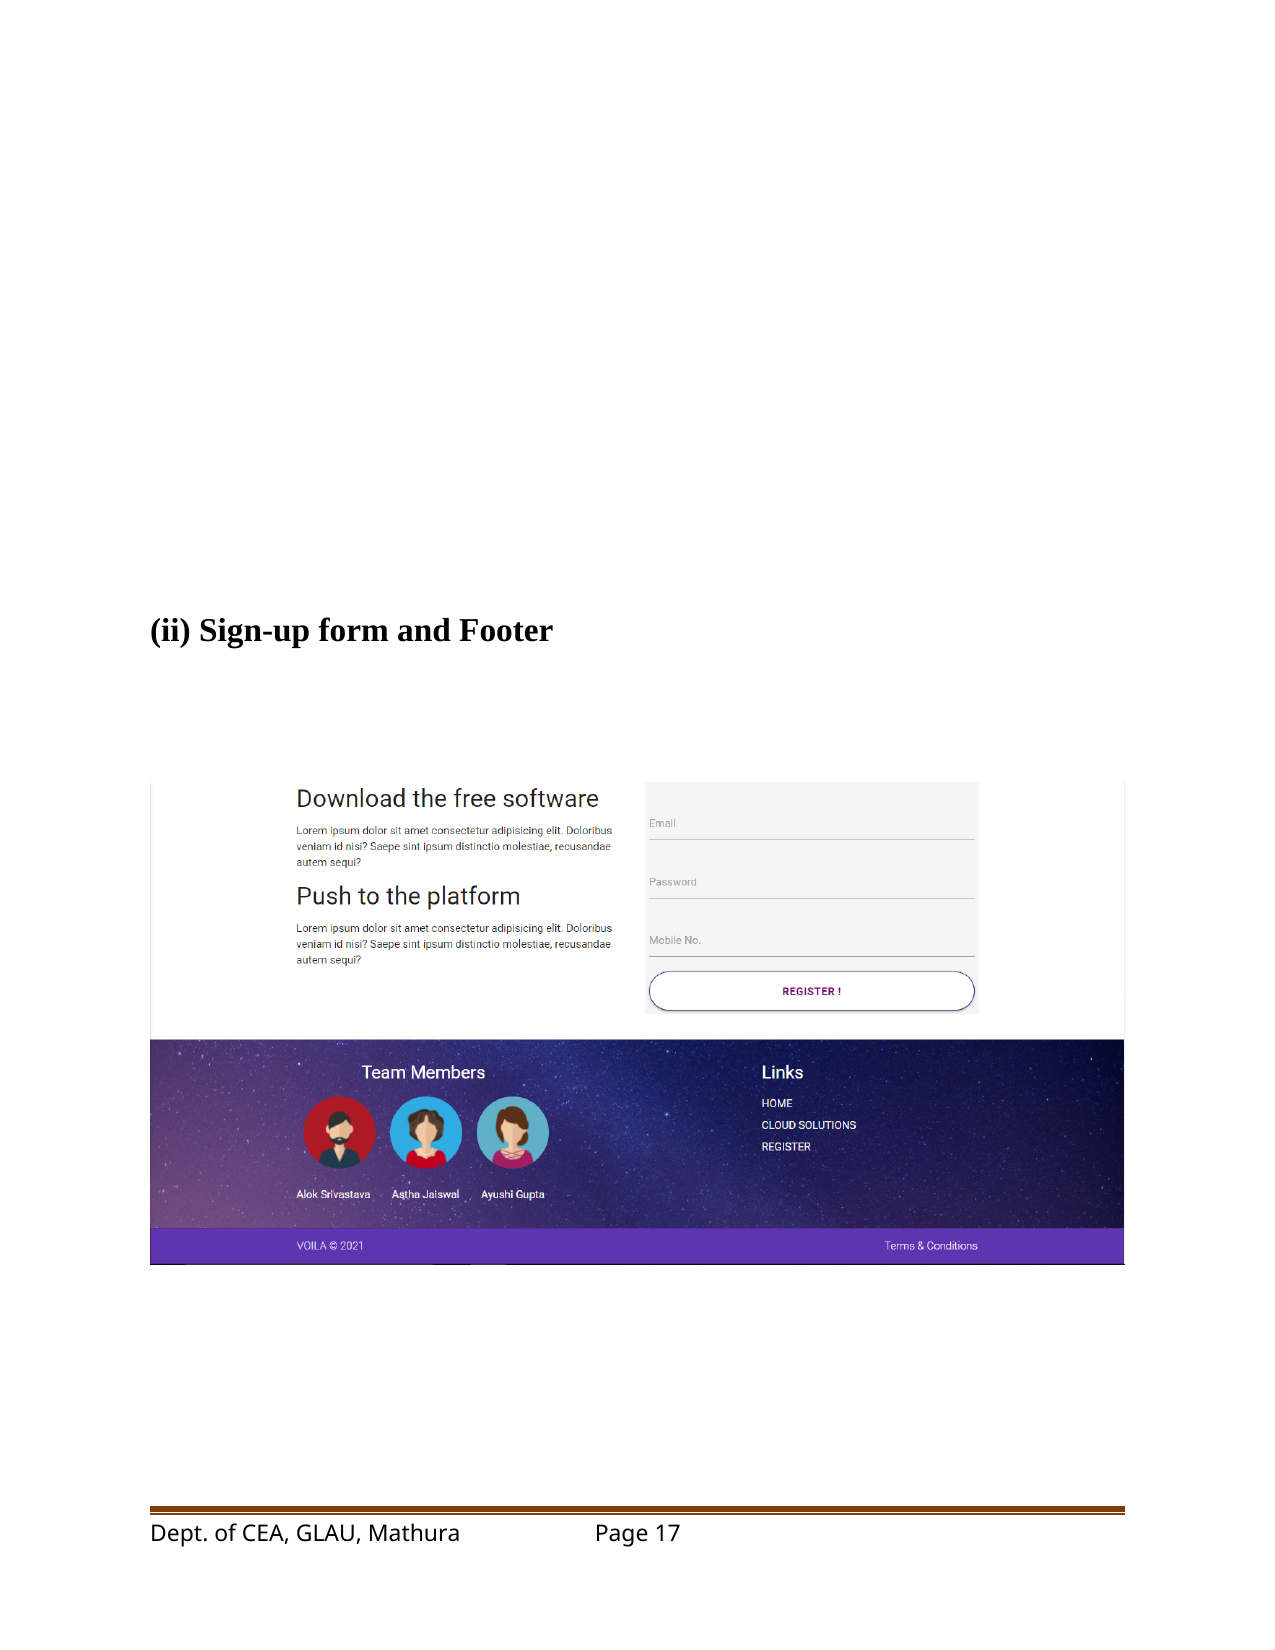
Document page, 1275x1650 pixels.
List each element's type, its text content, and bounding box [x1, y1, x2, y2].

text (ii) Sign-up form and Footer [150, 610, 1125, 648]
picture [150, 782, 1125, 1265]
